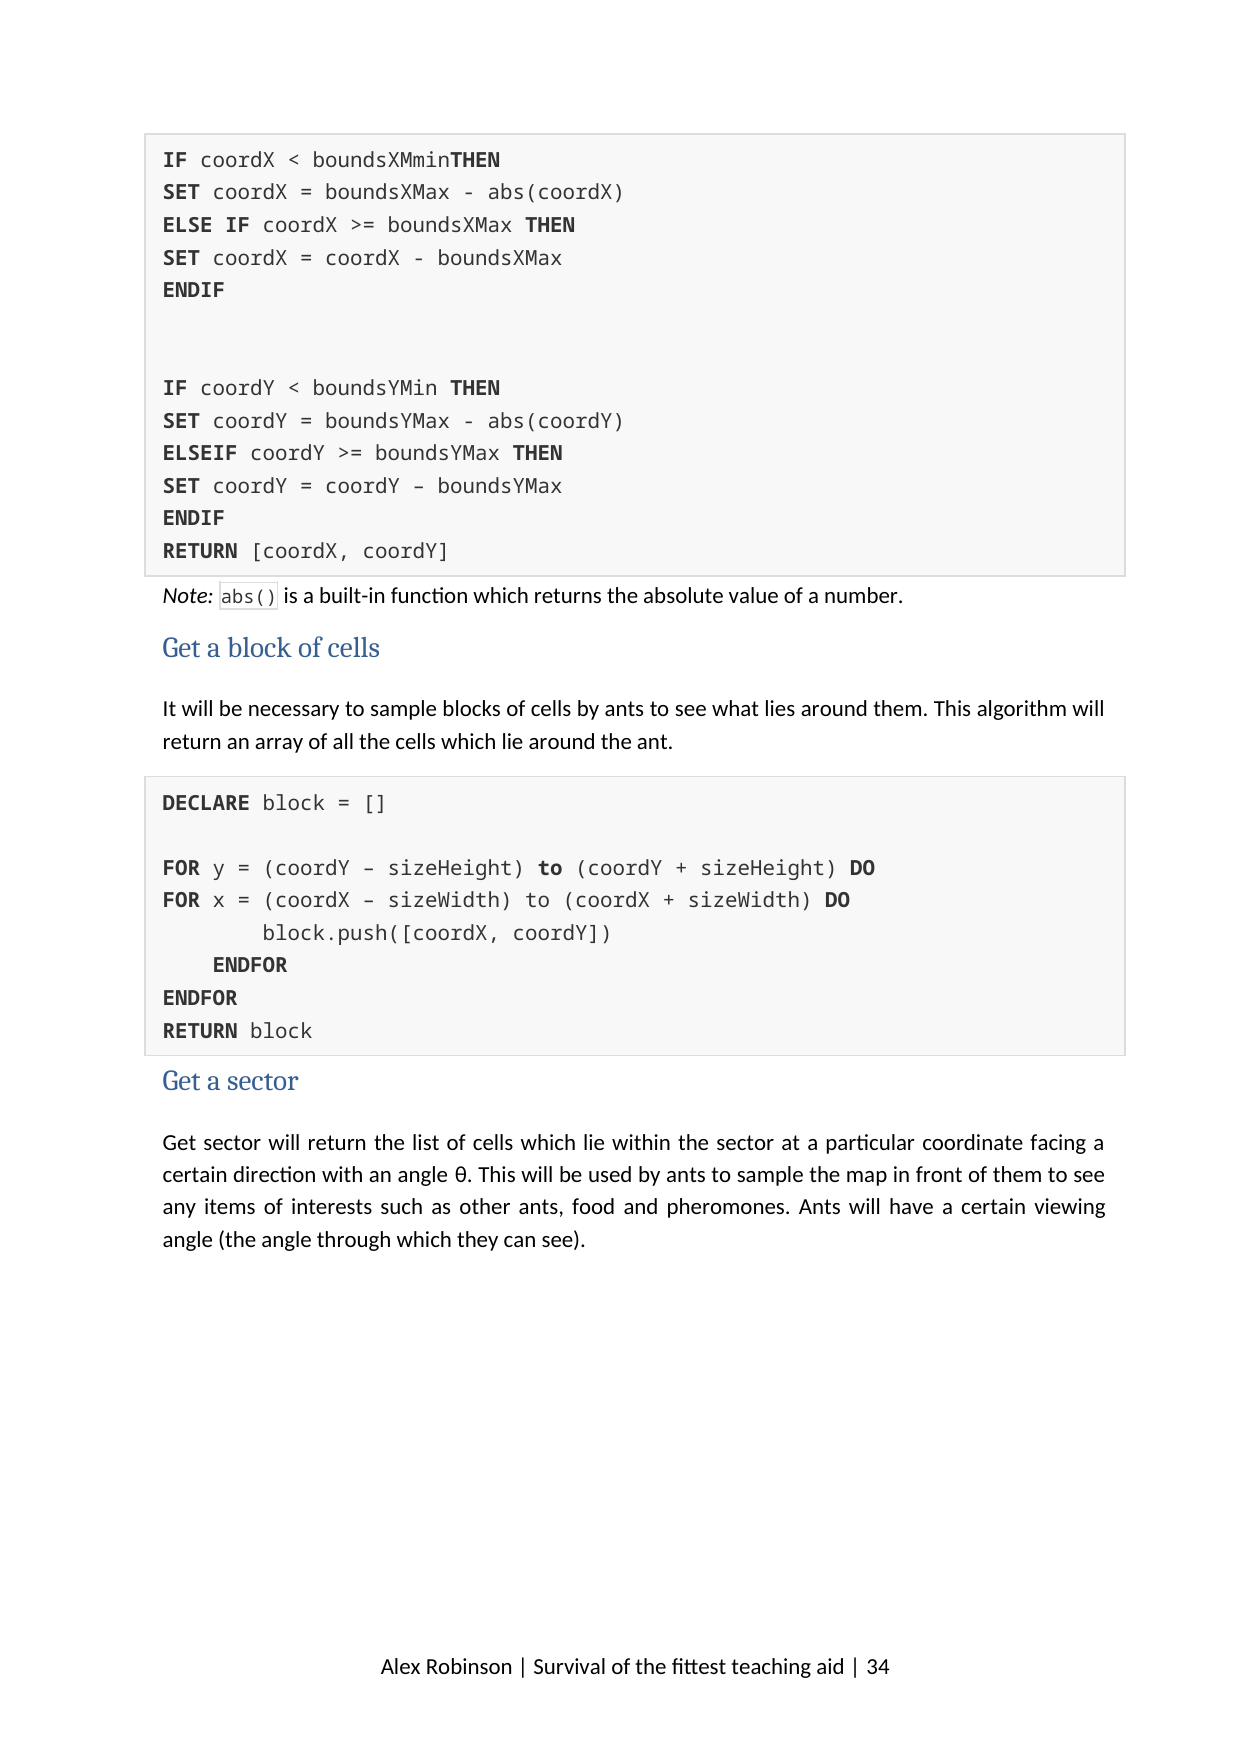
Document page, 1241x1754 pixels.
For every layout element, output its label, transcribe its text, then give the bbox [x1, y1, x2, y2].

text block.push([coordX, coordY]) [146, 906, 1124, 939]
subtitle Get a block of cells [162, 631, 1107, 664]
text IF coordY < boundsYMin THEN [146, 361, 1124, 394]
text IF coordX < boundsXMminTHEN [146, 135, 1124, 166]
text ENDIF [146, 263, 1124, 296]
text Note: abs() is a built-in function which returns the absolute value of a number. [278, 581, 1107, 610]
text RETURN block [146, 1004, 1124, 1055]
text ENDIF [146, 492, 1124, 524]
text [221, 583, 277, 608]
text RETURN [coordX, coordY] [146, 524, 1124, 575]
text FOR x = (coordX – sizeWidth) to (coordX + sizeWidth) DO [146, 873, 1124, 906]
text Get sector will return the list of cells which lie within the sector at a particular coordinate facing a certain direction with an angle θ. This will be used by ants to sample the map in front of them to see any items of interests such as other ants, food and pheromones. Ants will have a certain viewing angle (the angle through which they can see). [162, 1128, 1107, 1253]
text SET coordY = coordY – boundsYMax [146, 459, 1124, 492]
subtitle Get a sector [162, 1064, 1107, 1098]
text DECLARE block = [] [146, 777, 1124, 808]
text SET coordY = boundsYMax - abs(coordY) [146, 394, 1124, 426]
text ENDFOR [146, 939, 1124, 971]
text ELSEIF coordY >= boundsYMax THEN [146, 426, 1124, 459]
text ENDFOR [146, 971, 1124, 1004]
text It will be necessary to sample blocks of cells by ants to see what lies around them. This algorithm will return an array of all the cells which lie around the ant. [162, 694, 1107, 755]
text FOR y = (coordY – sizeHeight) to (coordY + sizeHeight) DO [146, 841, 1124, 873]
text ELSE IF coordX >= boundsXMax THEN [146, 198, 1124, 231]
text SET coordX = boundsXMax - abs(coordX) [146, 166, 1124, 198]
text SET coordX = coordX - boundsXMax [146, 231, 1124, 263]
